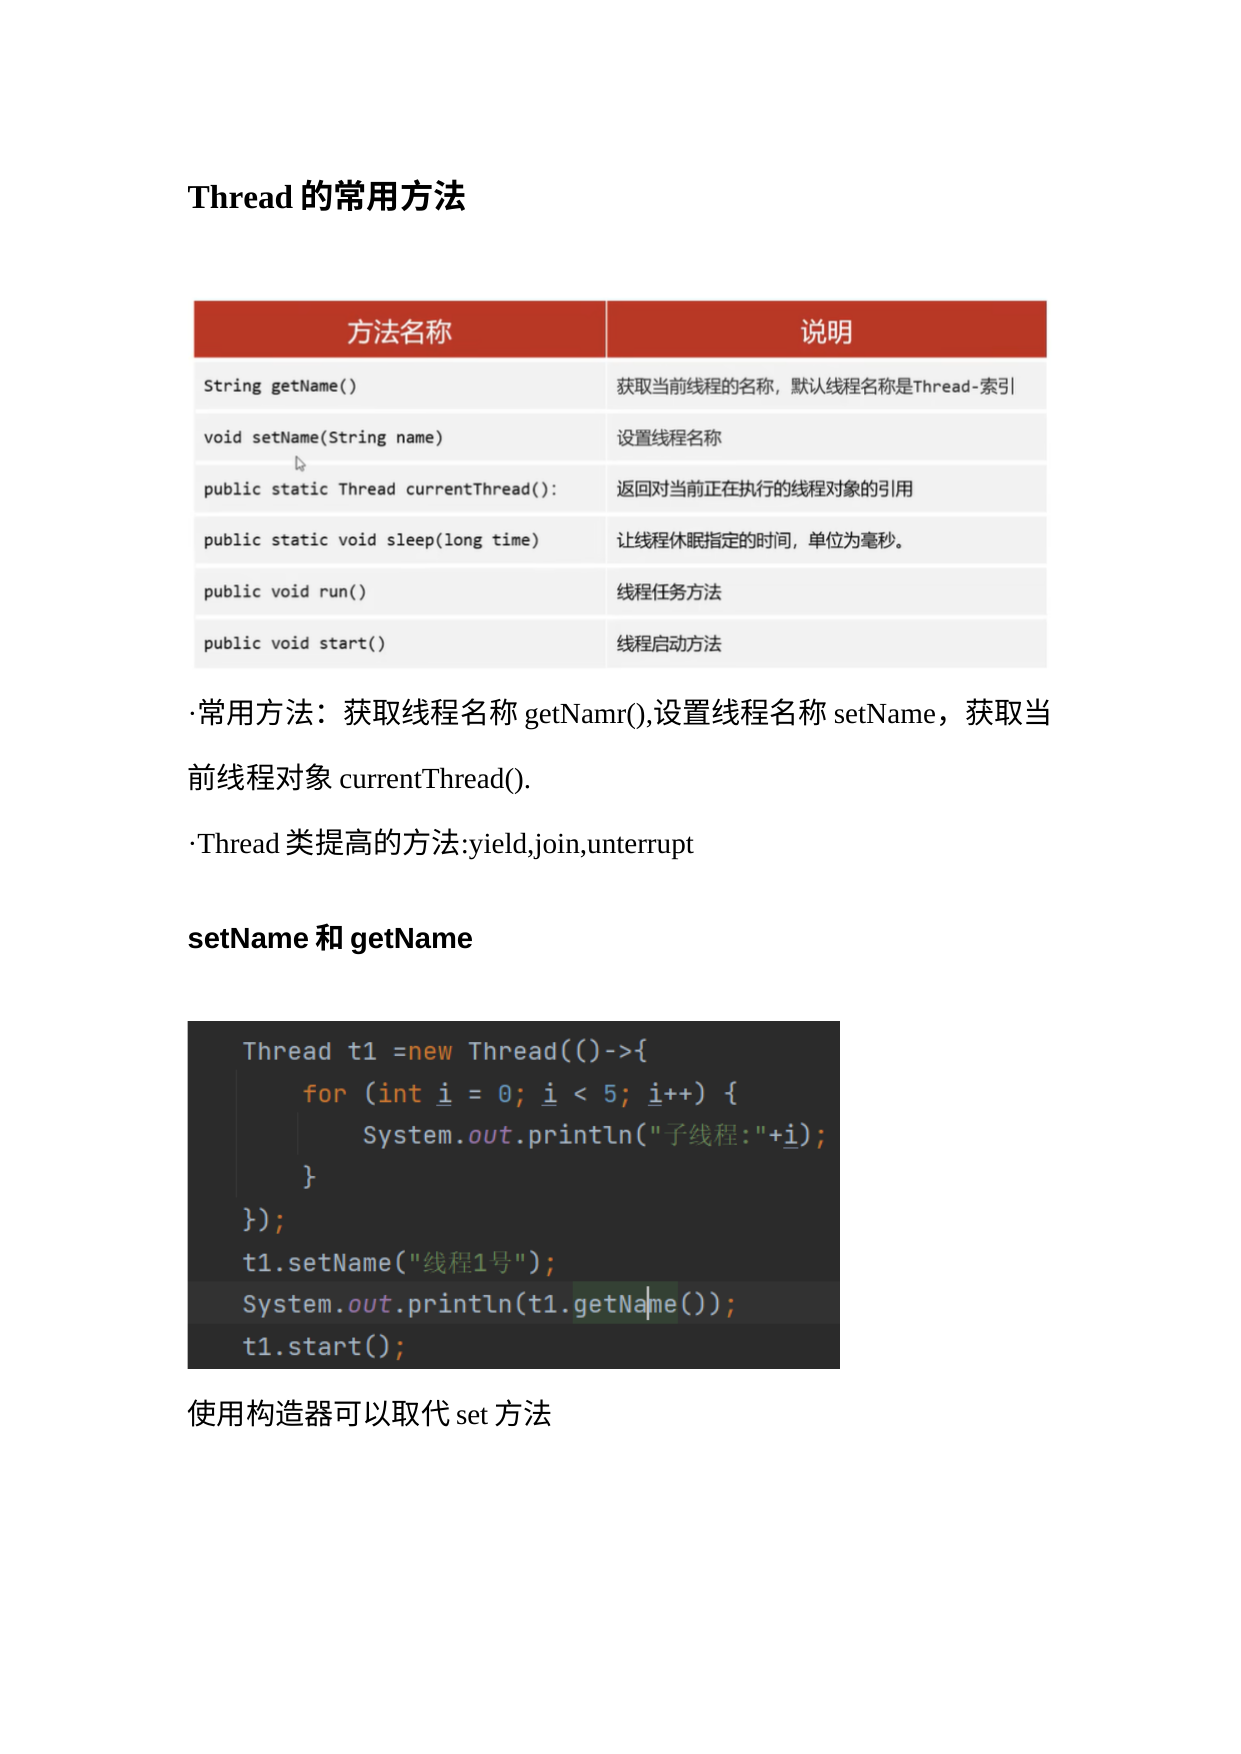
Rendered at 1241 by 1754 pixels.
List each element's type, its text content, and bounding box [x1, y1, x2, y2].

text ·Thread类提高的方法:yield,join,unterrupt [187, 809, 1053, 874]
picture [187, 288, 1052, 670]
subtitle setName和getName [187, 903, 1053, 968]
text 使用构造器可以取代set方法 [187, 1379, 1053, 1444]
text ·常用方法：获取线程名称getNamr(),设置线程名称setName，获取当前线程对象currentThread(). [187, 679, 1053, 809]
subtitle Thread的常用方法 [187, 162, 1053, 227]
picture [187, 1021, 840, 1369]
